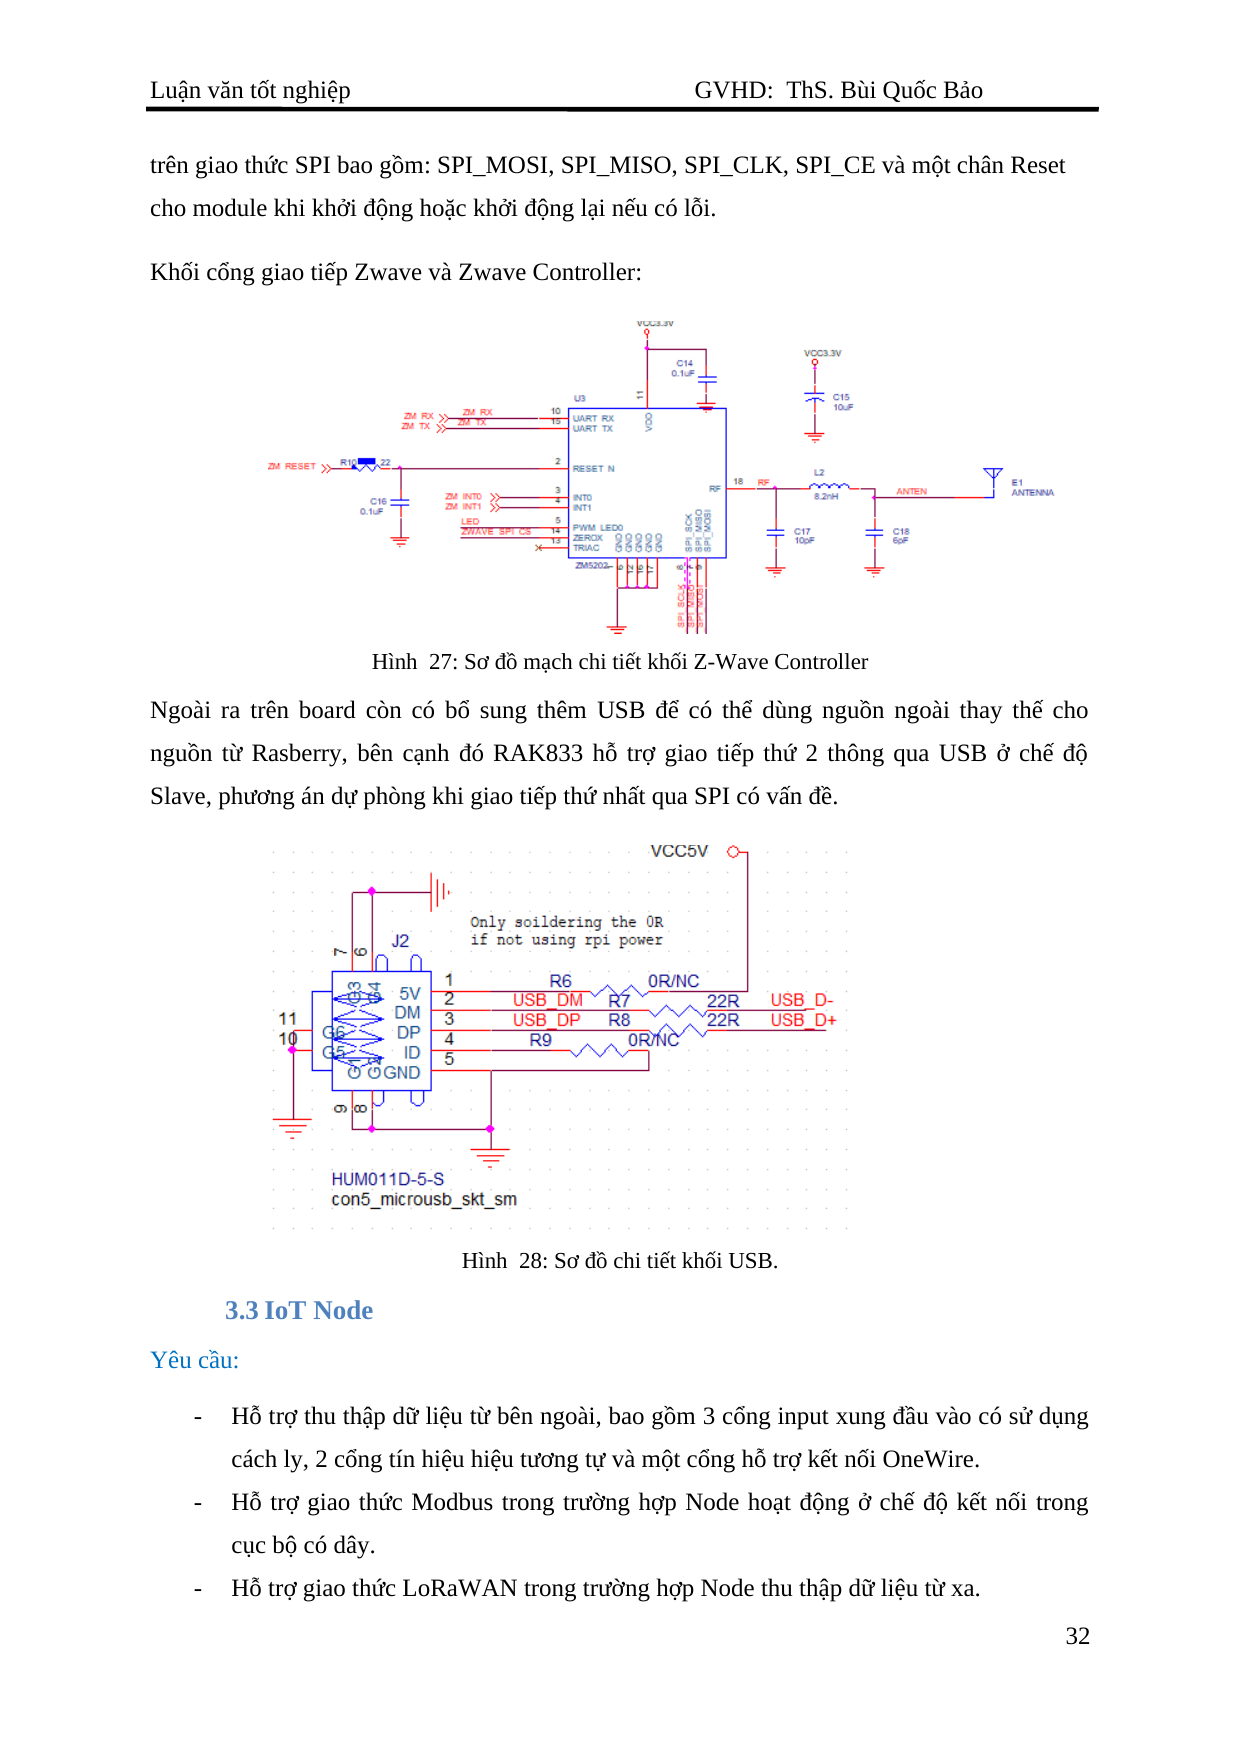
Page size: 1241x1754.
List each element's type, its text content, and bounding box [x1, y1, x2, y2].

list Khối cổng giao tiếp Zwave và Zwave Controller: [150, 257, 1090, 286]
picture [268, 845, 861, 1233]
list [150, 150, 1090, 222]
picture [268, 321, 1067, 634]
text Hình 28: Sơ đồ chi tiết khối USB. [150, 1247, 1090, 1273]
text Hình 27: Sơ đồ mạch chi tiết khối Z-Wave Controller [150, 648, 1090, 674]
subtitle IoT Node [225, 1294, 1090, 1326]
list Hỗ trợ giao thức Modbus trong trường hợp Node hoạt động ở chế độ kết nối trong cục bộ có dây. [194, 1487, 1090, 1559]
subtitle Yêu cầu: [150, 1345, 1090, 1374]
list Hỗ trợ giao thức LoRaWAN trong trường hợp Node thu thập dữ liệu từ xa. [194, 1573, 1090, 1602]
list Hỗ trợ thu thập dữ liệu từ bên ngoài, bao gồm 3 cổng input xung đầu vào có sử dụng cách ly, 2 cổng tín hiệu hiệu tương tự và một cổng hỗ trợ kết nối OneWire. [194, 1401, 1090, 1473]
text Ngoài ra trên board còn có bổ sung thêm USB để có thể dùng nguồn ngoài thay thế cho nguồn từ Rasberry, bên cạnh đó RAK833 hỗ trợ giao tiếp thứ 2 thông qua USB ở chế độ Slave, phương án dự phòng khi giao tiếp thứ nhất qua SPI có vấn đề. [150, 695, 1090, 810]
